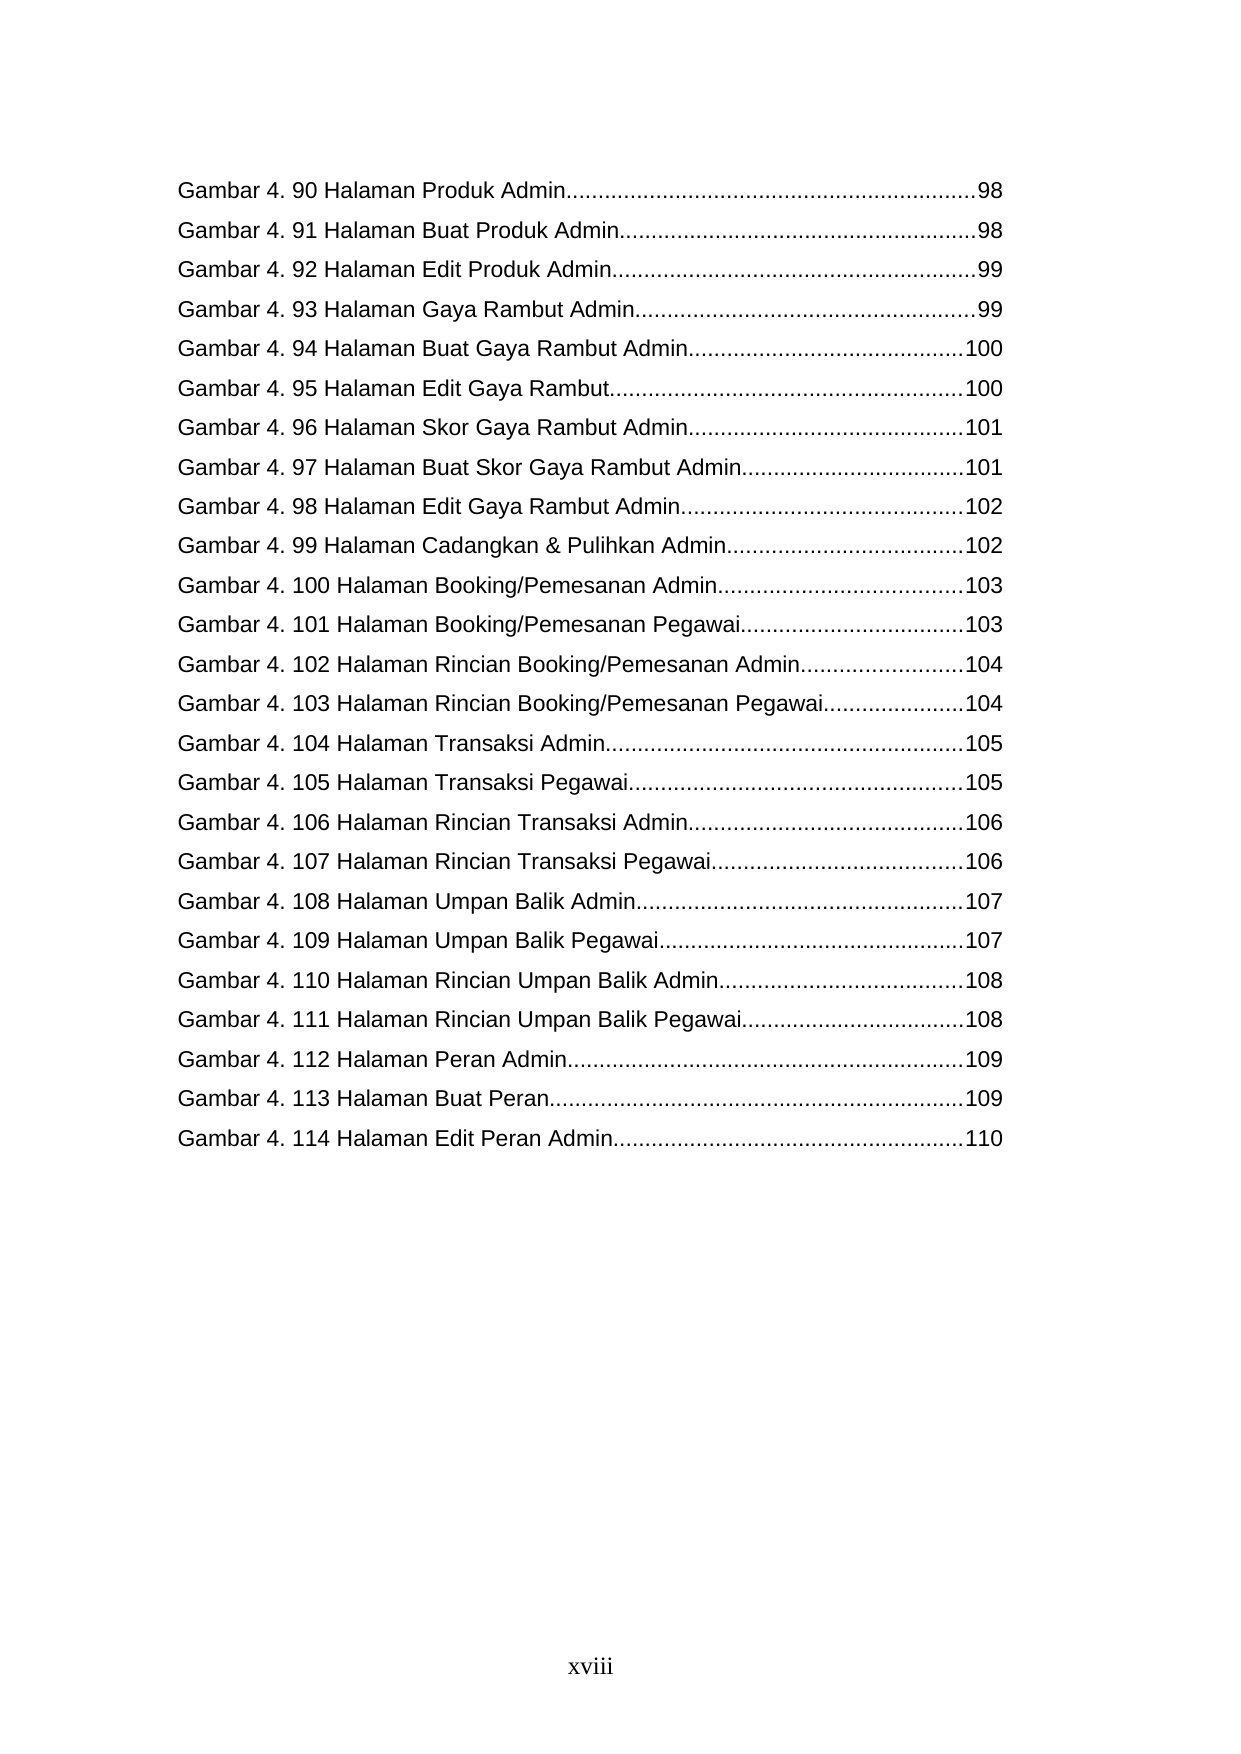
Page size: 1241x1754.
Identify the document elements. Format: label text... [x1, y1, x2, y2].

text Gambar 4. 95 Halaman Edit Gaya Rambut 100 [177, 374, 1004, 401]
text Gambar 4. 90 Halaman Produk Admin 98 [177, 177, 1004, 203]
text Gambar 4. 100 Halaman Booking/Pemesanan Admin 103 [177, 572, 1004, 598]
text Gambar 4. 103 Halaman Rincian Booking/Pemesanan Pegawai 104 [177, 690, 1004, 717]
text Gambar 4. 109 Halaman Umpan Balik Pegawai 107 [177, 927, 1004, 954]
text Gambar 4. 106 Halaman Rincian Transaksi Admin 106 [177, 809, 1004, 835]
text Gambar 4. 98 Halaman Edit Gaya Rambut Admin 102 [177, 493, 1004, 519]
text Gambar 4. 96 Halaman Skor Gaya Rambut Admin 101 [177, 414, 1004, 440]
text Gambar 4. 114 Halaman Edit Peran Admin 110 [177, 1125, 1004, 1151]
text Gambar 4. 104 Halaman Transaksi Admin 105 [177, 730, 1004, 756]
text Gambar 4. 110 Halaman Rincian Umpan Balik Admin 108 [177, 967, 1004, 993]
text Gambar 4. 111 Halaman Rincian Umpan Balik Pegawai 108 [177, 1006, 1004, 1033]
text Gambar 4. 99 Halaman Cadangkan & Pulihkan Admin 102 [177, 532, 1004, 559]
text Gambar 4. 108 Halaman Umpan Balik Admin 107 [177, 888, 1004, 914]
text Gambar 4. 113 Halaman Buat Peran 109 [177, 1085, 1004, 1112]
text Gambar 4. 94 Halaman Buat Gaya Rambut Admin 100 [177, 335, 1004, 361]
text Gambar 4. 105 Halaman Transaksi Pegawai 105 [177, 769, 1004, 796]
text Gambar 4. 93 Halaman Gaya Rambut Admin 99 [177, 296, 1004, 322]
text Gambar 4. 101 Halaman Booking/Pemesanan Pegawai 103 [177, 611, 1004, 638]
text Gambar 4. 91 Halaman Buat Produk Admin 98 [177, 217, 1004, 243]
text Gambar 4. 92 Halaman Edit Produk Admin 99 [177, 256, 1004, 282]
text Gambar 4. 97 Halaman Buat Skor Gaya Rambut Admin 101 [177, 453, 1004, 480]
text Gambar 4. 102 Halaman Rincian Booking/Pemesanan Admin 104 [177, 651, 1004, 677]
text Gambar 4. 112 Halaman Peran Admin 109 [177, 1046, 1004, 1072]
text Gambar 4. 107 Halaman Rincian Transaksi Pegawai 106 [177, 848, 1004, 875]
